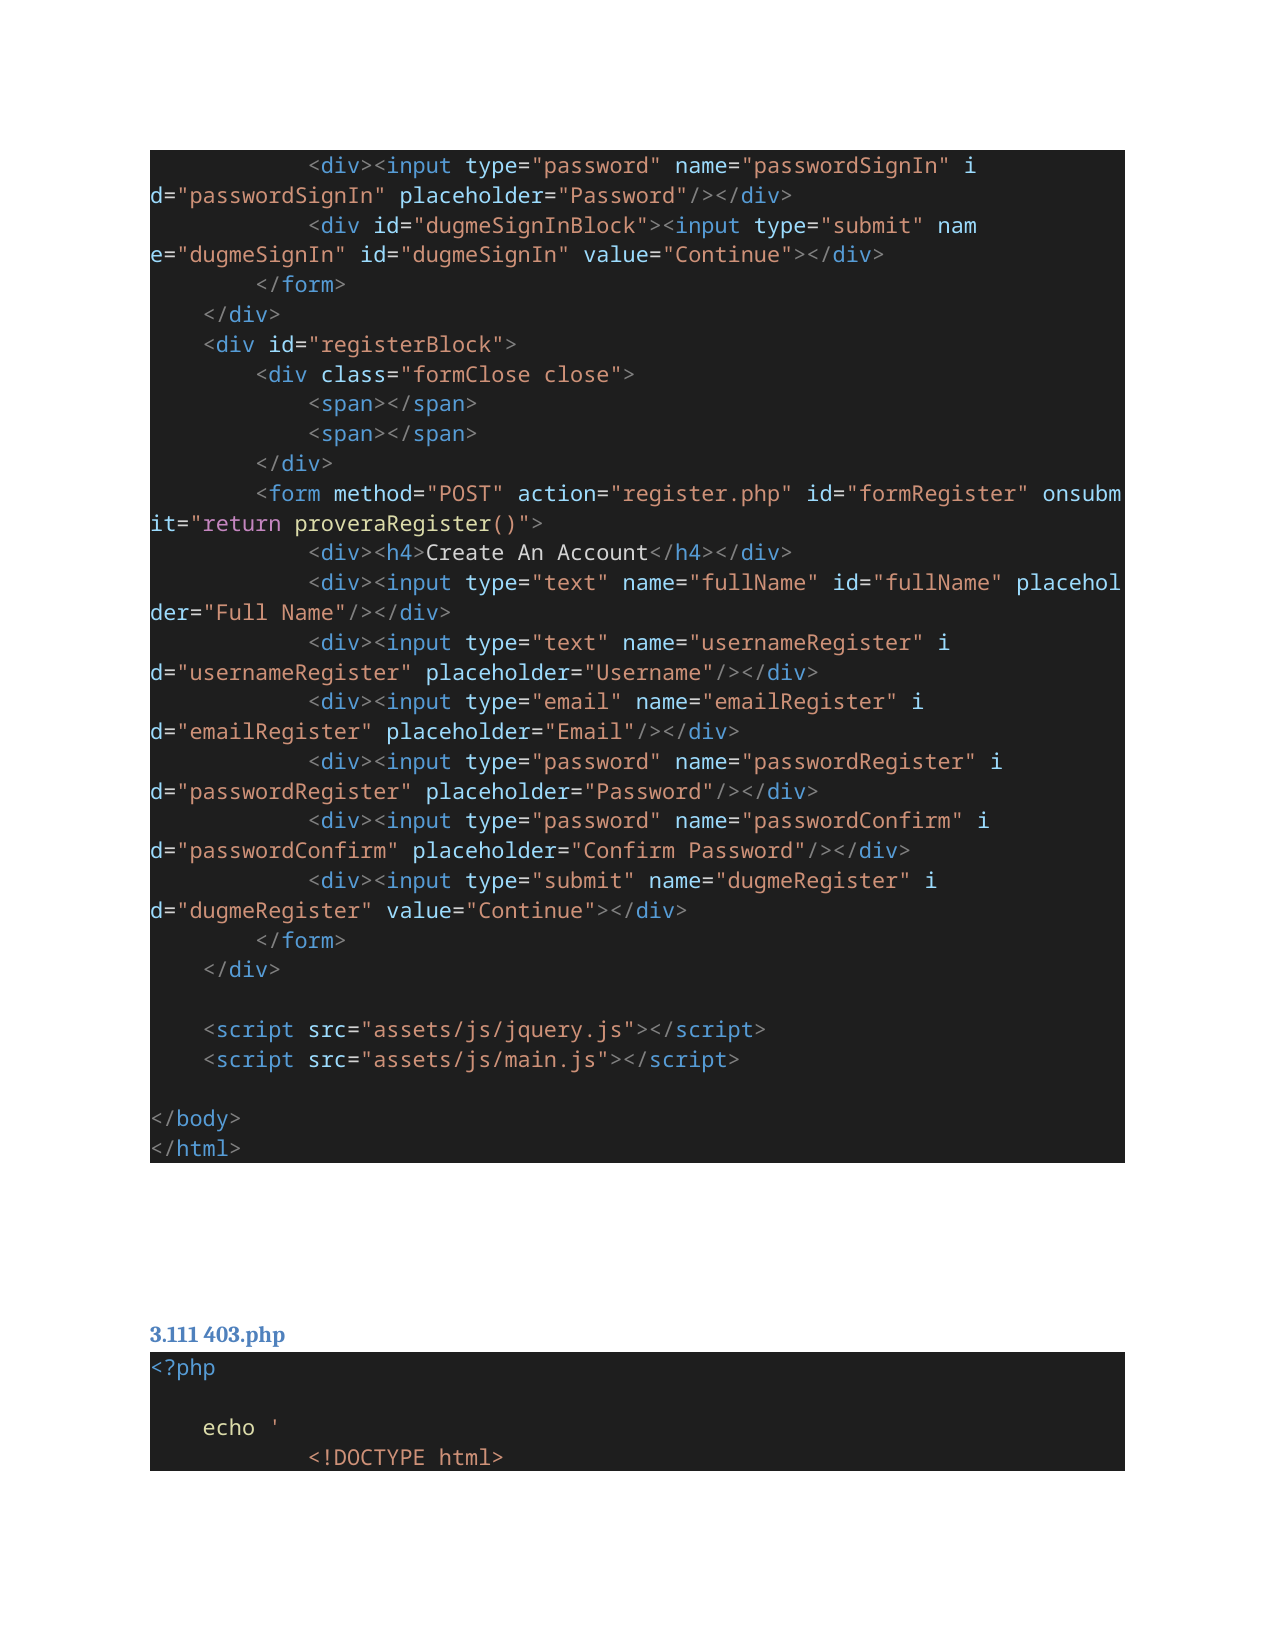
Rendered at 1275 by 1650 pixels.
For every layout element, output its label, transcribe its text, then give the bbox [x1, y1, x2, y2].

text <div><h4>Create An Account</h4></div> [150, 537, 1125, 567]
text echo ' [150, 1412, 1125, 1442]
text </body> [150, 1103, 1125, 1133]
subtitle 3.111 403.php [150, 1322, 1125, 1348]
text <?php [150, 1352, 1125, 1382]
text <div id="dugmeSignInBlock"><input type="submit" name="dugmeSignIn" id="dugmeSignIn" value="Continue"></div> [150, 209, 1125, 269]
text </div> [150, 448, 1125, 478]
text <div class="formClose close"> [150, 358, 1125, 388]
text <div><input type="text" name="usernameRegister" id="usernameRegister" placeholder="Username"/></div> [150, 627, 1125, 686]
text <form method="POST" action="register.php" id="formRegister" onsubmit="return proveraRegister()"> [150, 478, 1125, 537]
text <div><input type="password" name="passwordSignIn" id="passwordSignIn" placeholder="Password"/></div> [150, 150, 1125, 209]
text </html> [150, 1133, 1125, 1163]
text </div> [150, 299, 1125, 329]
text <div><input type="password" name="passwordRegister" id="passwordRegister" placeholder="Password"/></div> [150, 746, 1125, 805]
text <div id="registerBlock"> [150, 329, 1125, 358]
text </form> [150, 269, 1125, 299]
text <span></span> [150, 418, 1125, 448]
text </form> [150, 924, 1125, 954]
text <!DOCTYPE html> [150, 1442, 1125, 1471]
text <span></span> [150, 388, 1125, 418]
text <div><input type="email" name="emailRegister" id="emailRegister" placeholder="Email"/></div> [150, 686, 1125, 746]
text <div><input type="text" name="fullName" id="fullName" placeholder="Full Name"/></div> [150, 567, 1125, 627]
text <script src="assets/js/main.js"></script> [150, 1044, 1125, 1073]
text <div><input type="password" name="passwordConfirm" id="passwordConfirm" placeholder="Confirm Password"/></div> [150, 805, 1125, 865]
text <script src="assets/js/jquery.js"></script> [150, 1014, 1125, 1044]
text </div> [150, 954, 1125, 984]
text <div><input type="submit" name="dugmeRegister" id="dugmeRegister" value="Continue"></div> [150, 865, 1125, 924]
